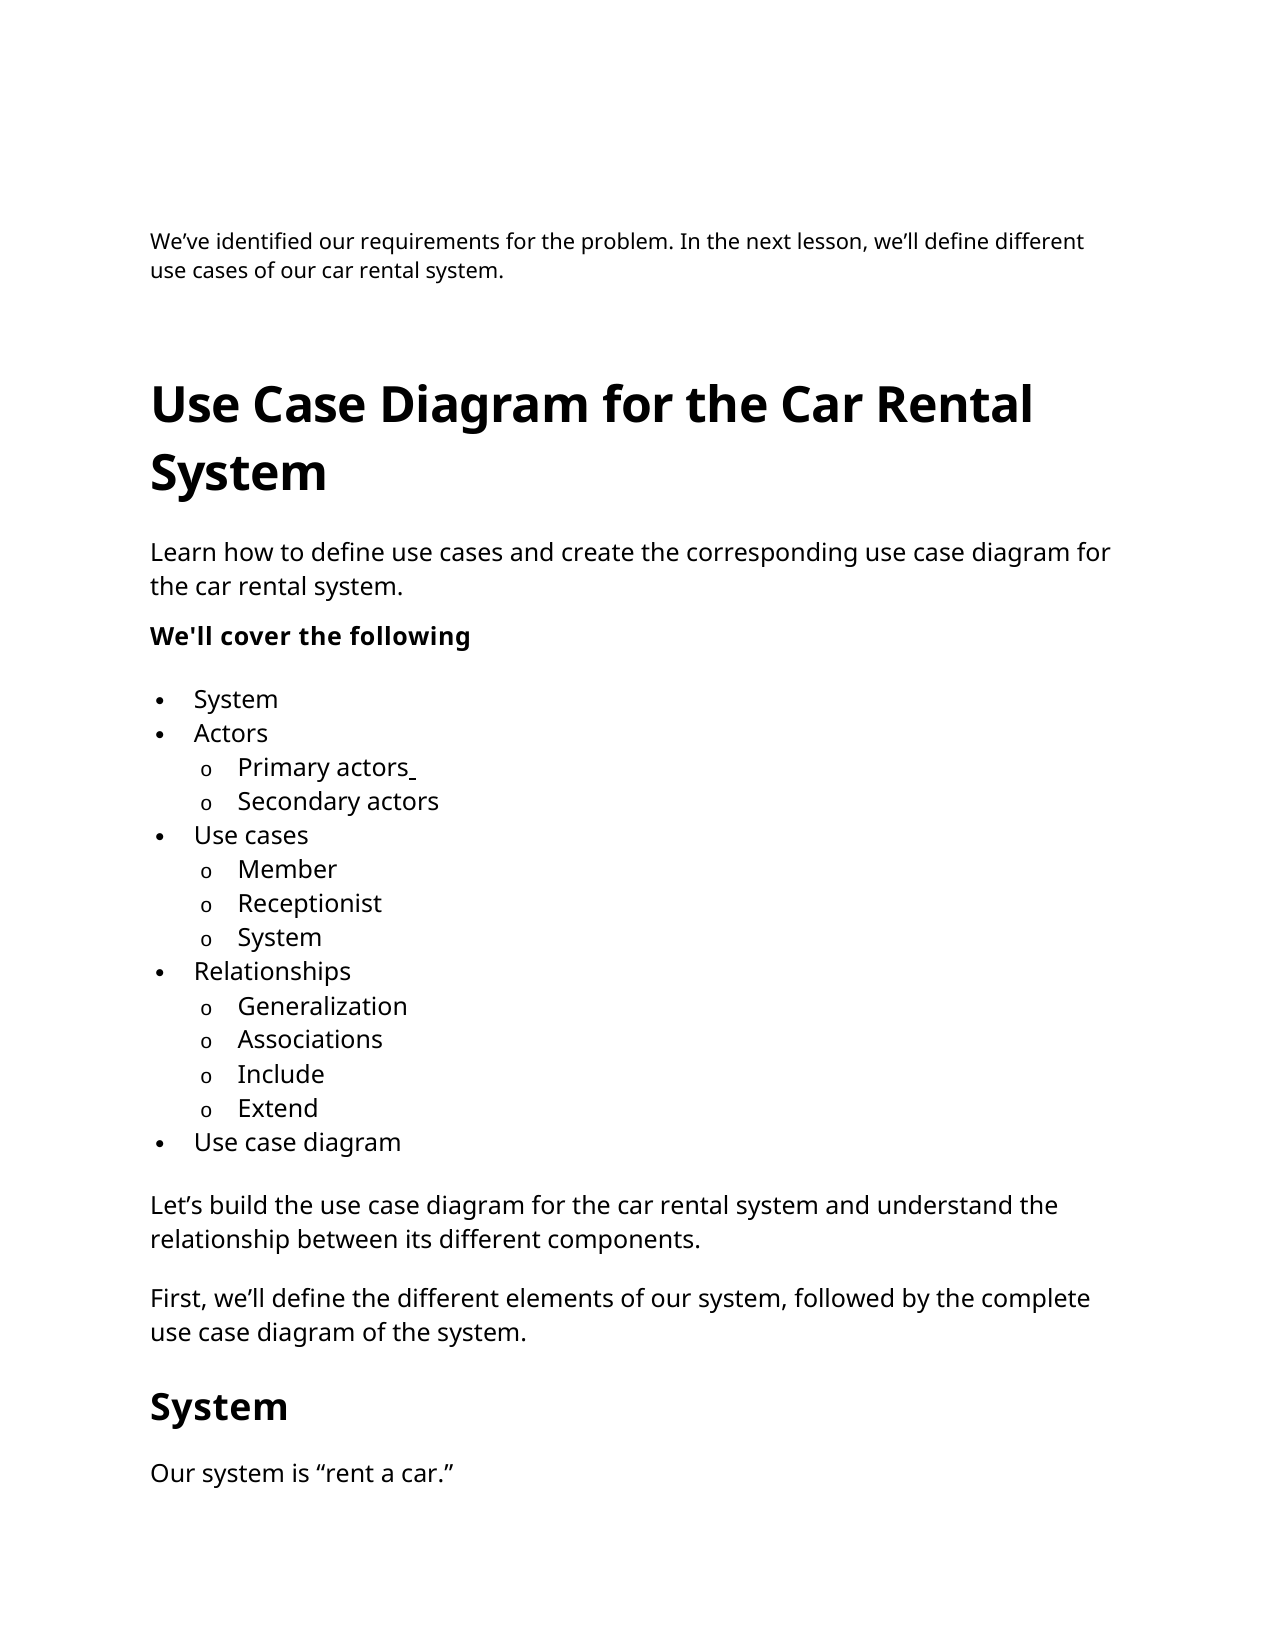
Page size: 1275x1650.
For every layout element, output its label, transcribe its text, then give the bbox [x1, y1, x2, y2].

list Secondary actors [200, 784, 1125, 818]
list Member [200, 852, 1125, 886]
list Include [200, 1056, 1125, 1090]
text Let’s build the use case diagram for the car rental system and understand the relationship between its different components. [150, 1188, 1125, 1256]
list Extend [200, 1090, 1125, 1124]
list Use cases [156, 818, 1125, 852]
list Primary actors [200, 750, 1125, 784]
list System [200, 920, 1125, 954]
subtitle Use Case Diagram for the Car Rental System [150, 369, 1125, 505]
list Use case diagram [156, 1124, 1125, 1158]
text Our system is “rent a car.” [150, 1456, 1125, 1490]
list Relationships [156, 954, 1125, 988]
list Associations [200, 1022, 1125, 1056]
text Learn how to define use cases and create the corresponding use case diagram for the car rental system. [150, 534, 1125, 603]
subtitle System [150, 1380, 1125, 1431]
list Actors [156, 716, 1125, 750]
text We’ve identified our requirements for the problem. In the next lesson, we’ll define different use cases of our car rental system. [150, 226, 1125, 285]
text First, we’ll define the different elements of our system, followed by the complete use case diagram of the system. [150, 1281, 1125, 1349]
list System [156, 682, 1125, 716]
list Receptionist [200, 886, 1125, 920]
list Generalization [200, 988, 1125, 1022]
text We'll cover the following [150, 618, 1125, 652]
